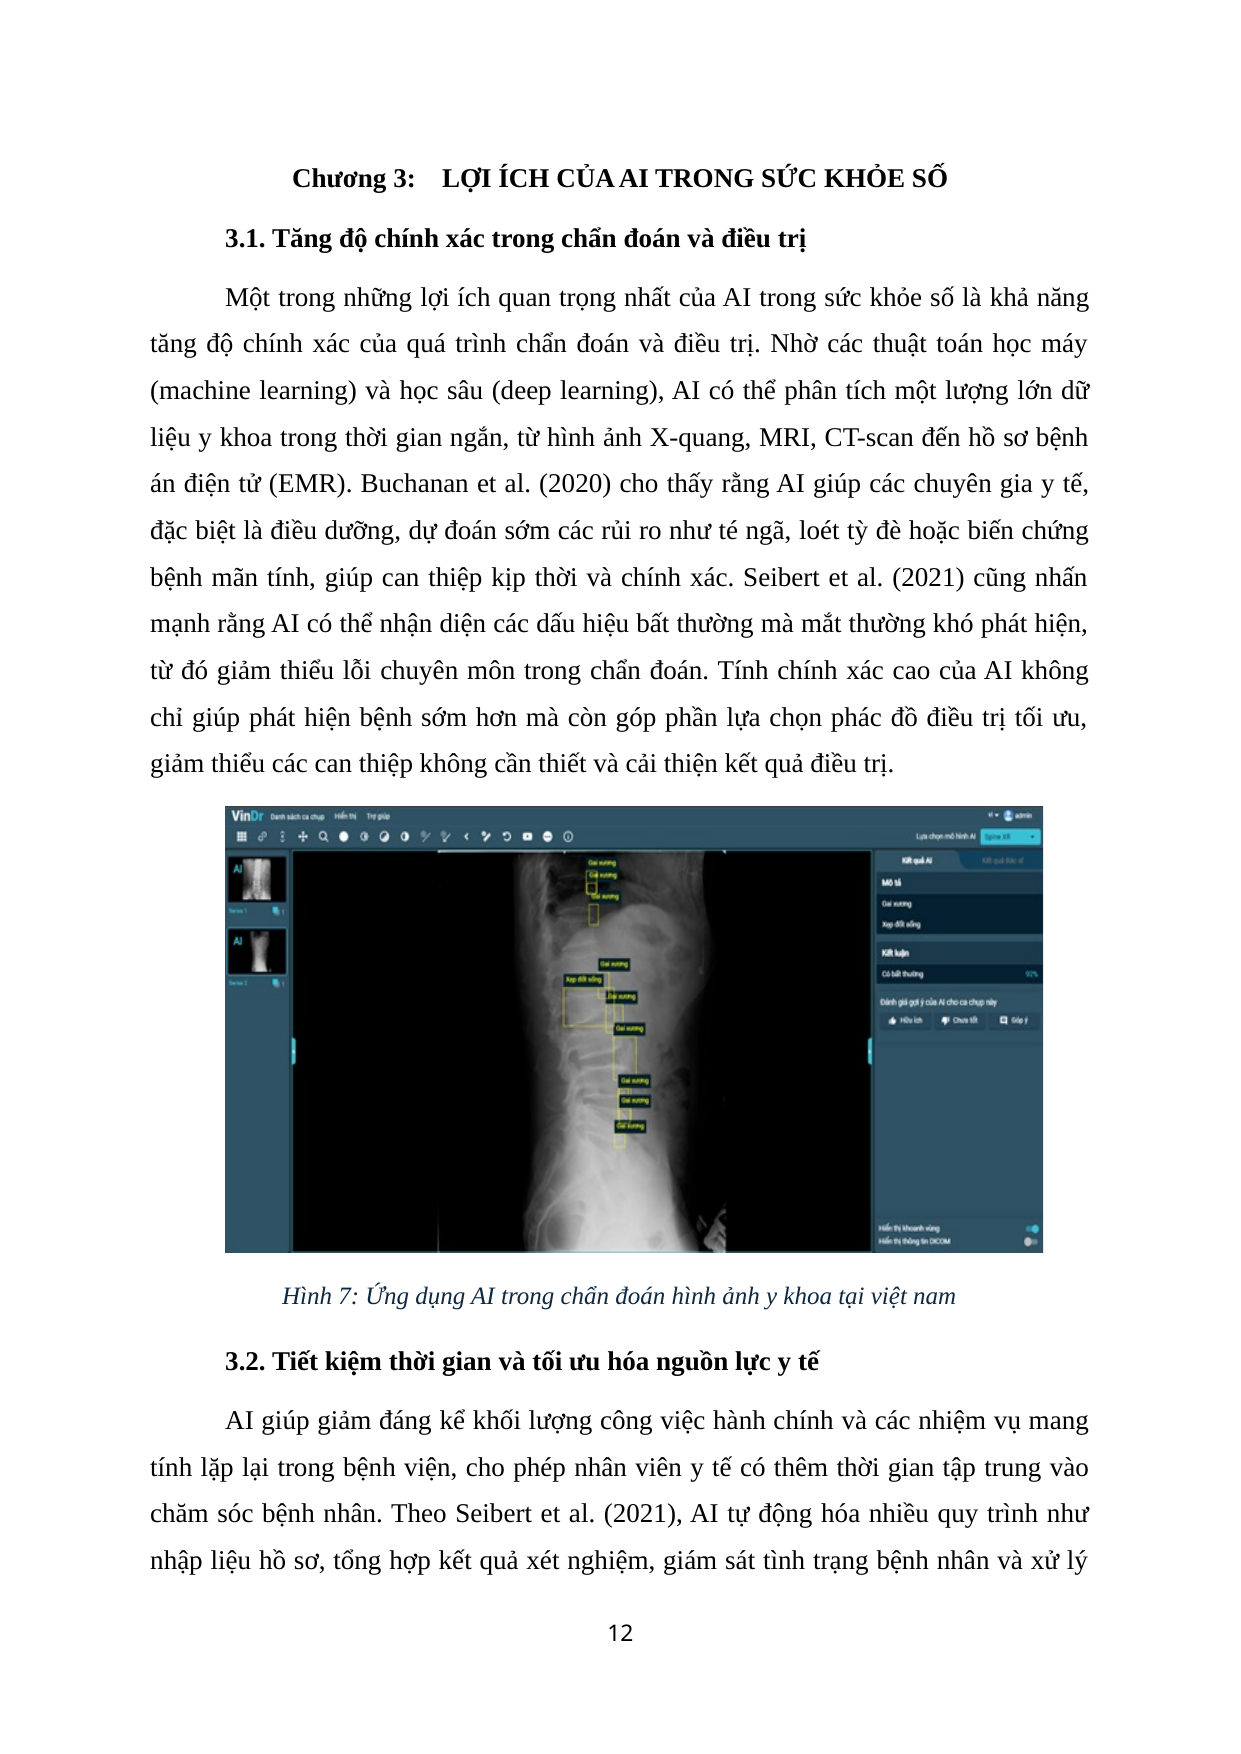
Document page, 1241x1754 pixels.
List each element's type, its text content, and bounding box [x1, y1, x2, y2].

text 3.2. Tiết kiệm thời gian và tối ưu hóa nguồn lực y tế [150, 1345, 1090, 1376]
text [150, 1404, 1090, 1575]
text 3.1. Tăng độ chính xác trong chẩn đoán và điều trị [150, 222, 1090, 253]
picture [225, 806, 1044, 1253]
text Một trong những lợi ích quan trọng nhất của AI trong sức khỏe số là khả năng tăng độ chính xác của quá trình chẩn đoán và điều trị. Nhờ các thuật toán học máy (machine learning) và học sâu (deep learning), AI có thể phân tích một lượng lớn dữ liệu y khoa trong thời gian ngắn, từ hình ảnh X-quang, MRI, CT-scan đến hồ sơ bệnh án điện tử (EMR). Buchanan et al. (2020) cho thấy rằng AI giúp các chuyên gia y tế, đặc biệt là điều dưỡng, dự đoán sớm các rủi ro như té ngã, loét tỳ đè hoặc biến chứng bệnh mãn tính, giúp can thiệp kịp thời và chính xác. Seibert et al. (2021) cũng nhấn mạnh rằng AI có thể nhận diện các dấu hiệu bất thường mà mắt thường khó phát hiện, từ đó giảm thiểu lỗi chuyên môn trong chẩn đoán. Tính chính xác cao của AI không chỉ giúp phát hiện bệnh sớm hơn mà còn góp phần lựa chọn phác đồ điều trị tối ưu, giảm thiểu các can thiệp không cần thiết và cải thiện kết quả điều trị. [150, 281, 1090, 779]
text LỢI ÍCH CỦA AI TRONG SỨC KHỎE SỐ [150, 162, 1090, 194]
